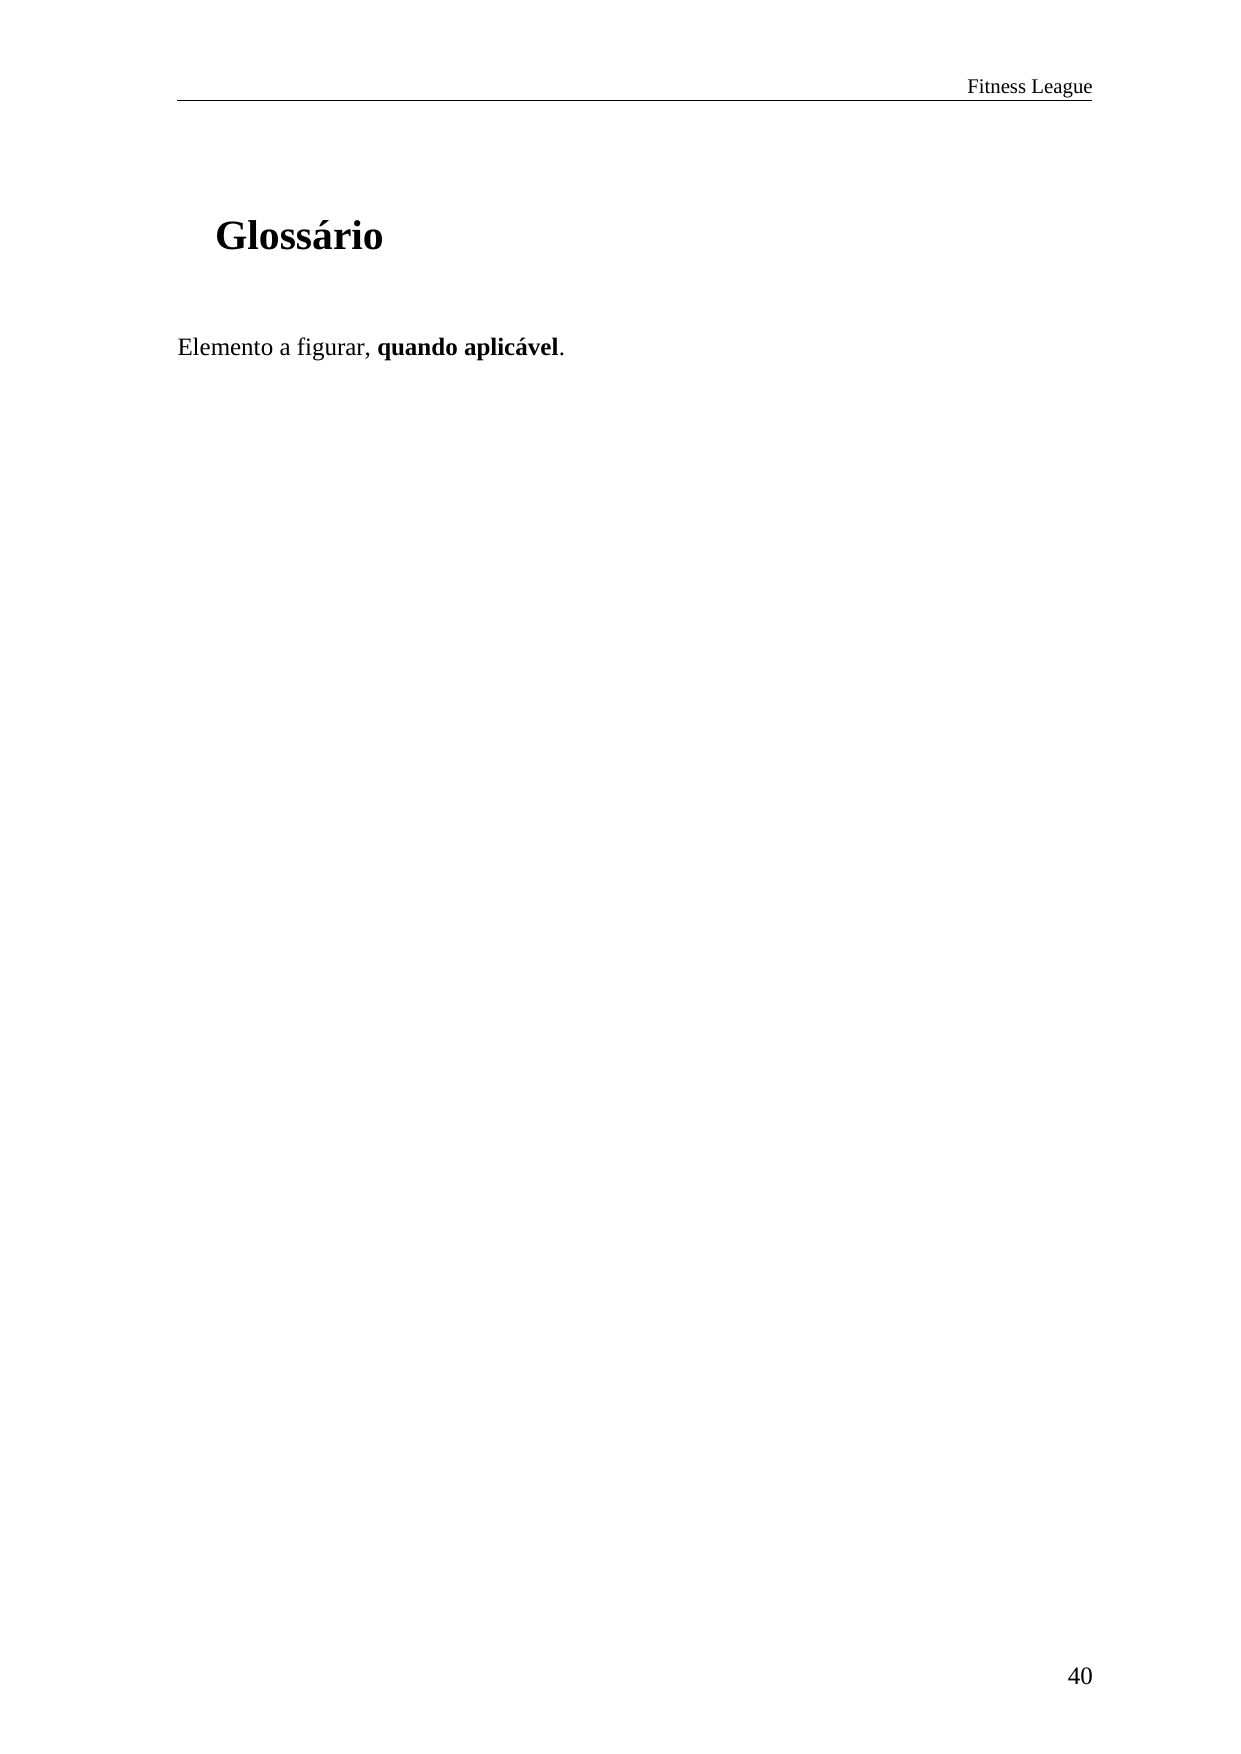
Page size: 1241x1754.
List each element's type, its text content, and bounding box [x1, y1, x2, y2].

text Elemento a figurar, quando aplicável. [177, 332, 1092, 361]
subtitle Glossário [215, 210, 1092, 258]
